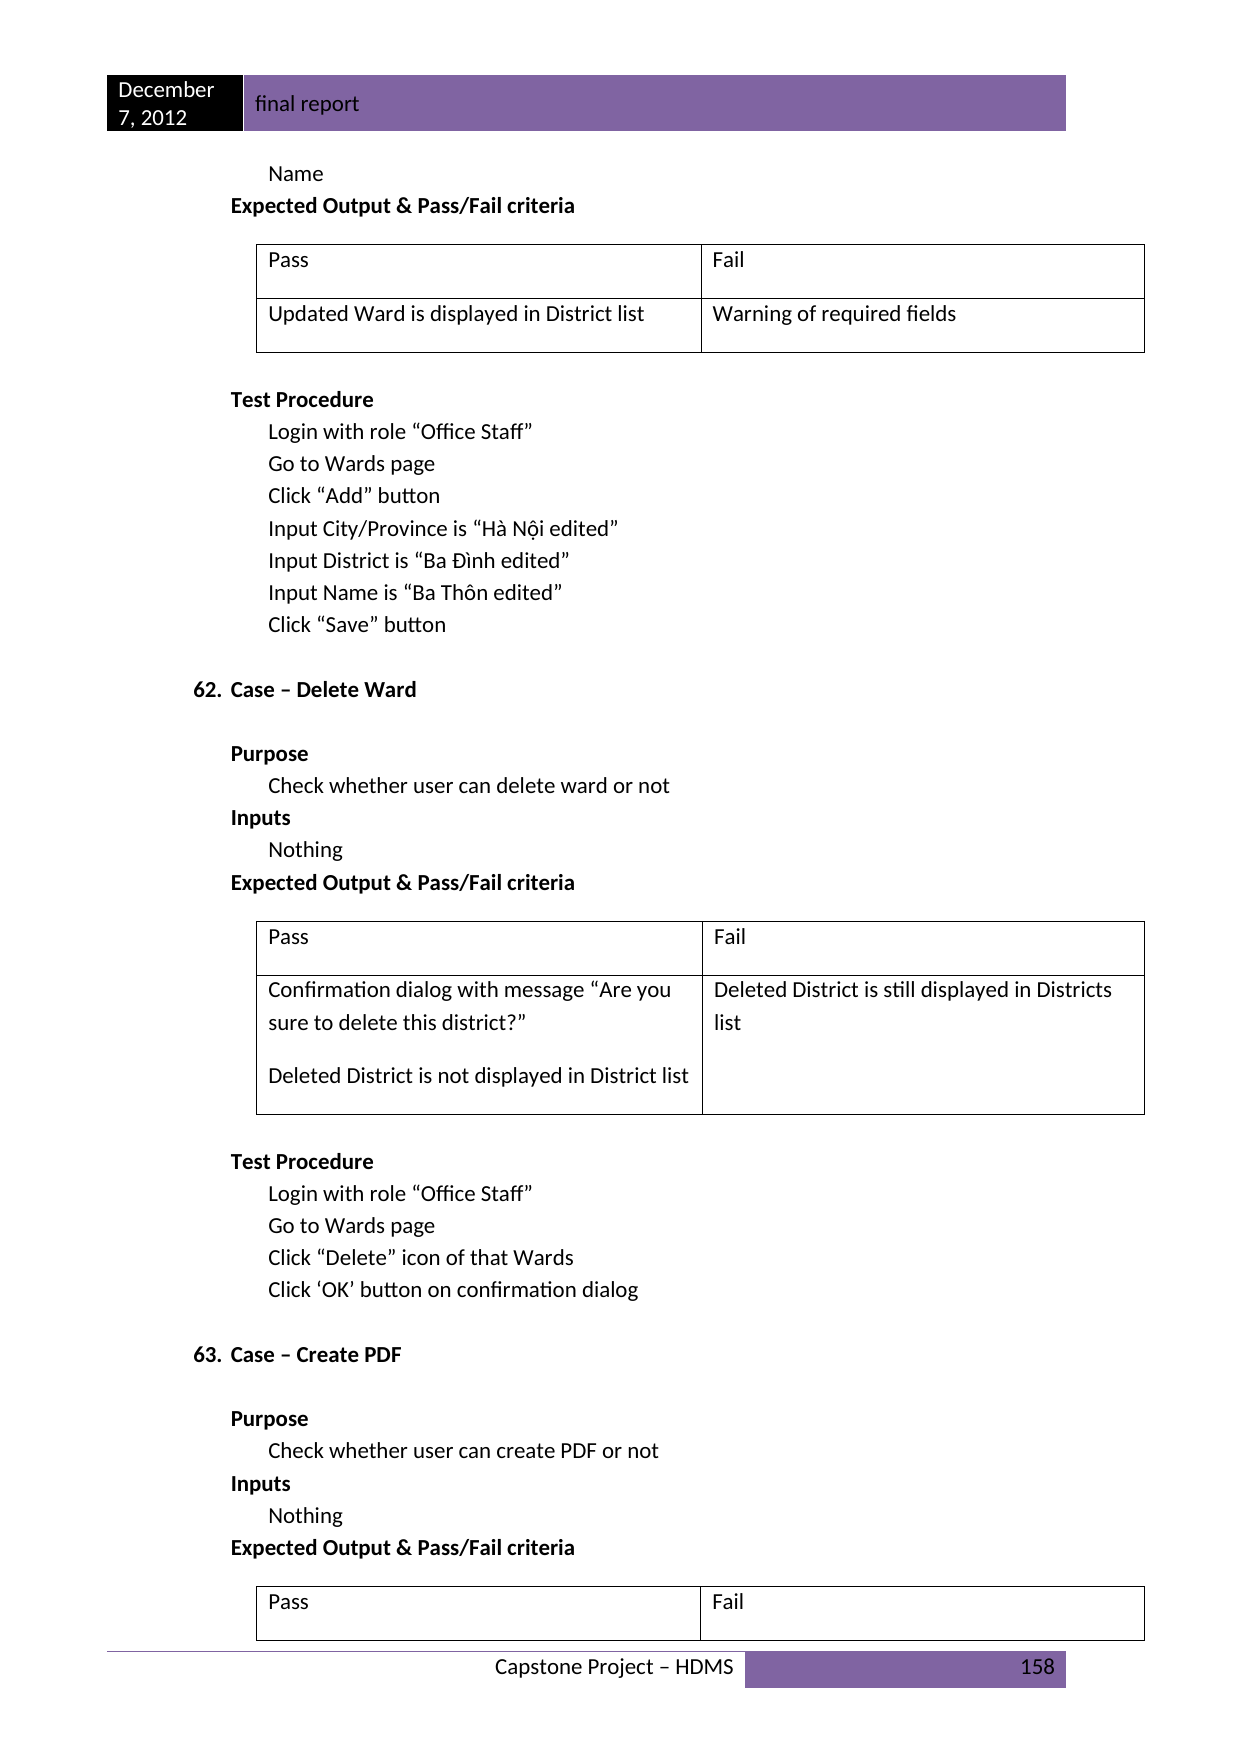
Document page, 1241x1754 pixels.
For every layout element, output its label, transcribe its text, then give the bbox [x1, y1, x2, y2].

list Inputs [231, 803, 1097, 831]
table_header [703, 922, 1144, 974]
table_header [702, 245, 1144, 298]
list Input City/Province is “Hà Nội edited” [231, 514, 1097, 542]
list Go to Wards page [231, 1211, 1097, 1239]
list Purpose [231, 739, 1097, 767]
list Login with role “Office Staff” [231, 417, 1097, 445]
list Input Name is “Ba Thôn edited” [231, 578, 1097, 606]
list Click “Delete” icon of that Wards [231, 1243, 1097, 1271]
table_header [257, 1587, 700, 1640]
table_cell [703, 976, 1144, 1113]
list Test Procedure [231, 385, 1097, 413]
list Expected Output & Pass/Fail criteria [231, 191, 1097, 219]
list Inputs [231, 1469, 1097, 1497]
list Click ‘OK’ button on confirmation dialog [231, 1276, 1097, 1303]
list Expected Output & Pass/Fail criteria [231, 1533, 1097, 1561]
list Nothing [231, 1501, 1097, 1529]
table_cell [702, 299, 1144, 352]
list Input District is “Ba Đình edited” [231, 546, 1097, 574]
list Case – Delete Ward [193, 675, 1097, 703]
list Case – Create PDF [193, 1340, 1097, 1368]
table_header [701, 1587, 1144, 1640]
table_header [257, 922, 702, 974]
list Click “Save” button [231, 610, 1097, 638]
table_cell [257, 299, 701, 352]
list Click “Add” button [231, 482, 1097, 509]
list Login with role “Office Staff” [231, 1179, 1097, 1207]
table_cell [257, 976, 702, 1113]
list Test Procedure [231, 1147, 1097, 1175]
list Check whether user can create PDF or not [231, 1436, 1097, 1464]
list Check whether user can delete ward or not [231, 771, 1097, 799]
list Name [231, 159, 1097, 187]
list Go to Wards page [231, 449, 1097, 477]
list Purpose [231, 1404, 1097, 1432]
list Nothing [231, 836, 1097, 864]
list Expected Output & Pass/Fail criteria [231, 868, 1097, 896]
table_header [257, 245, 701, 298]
